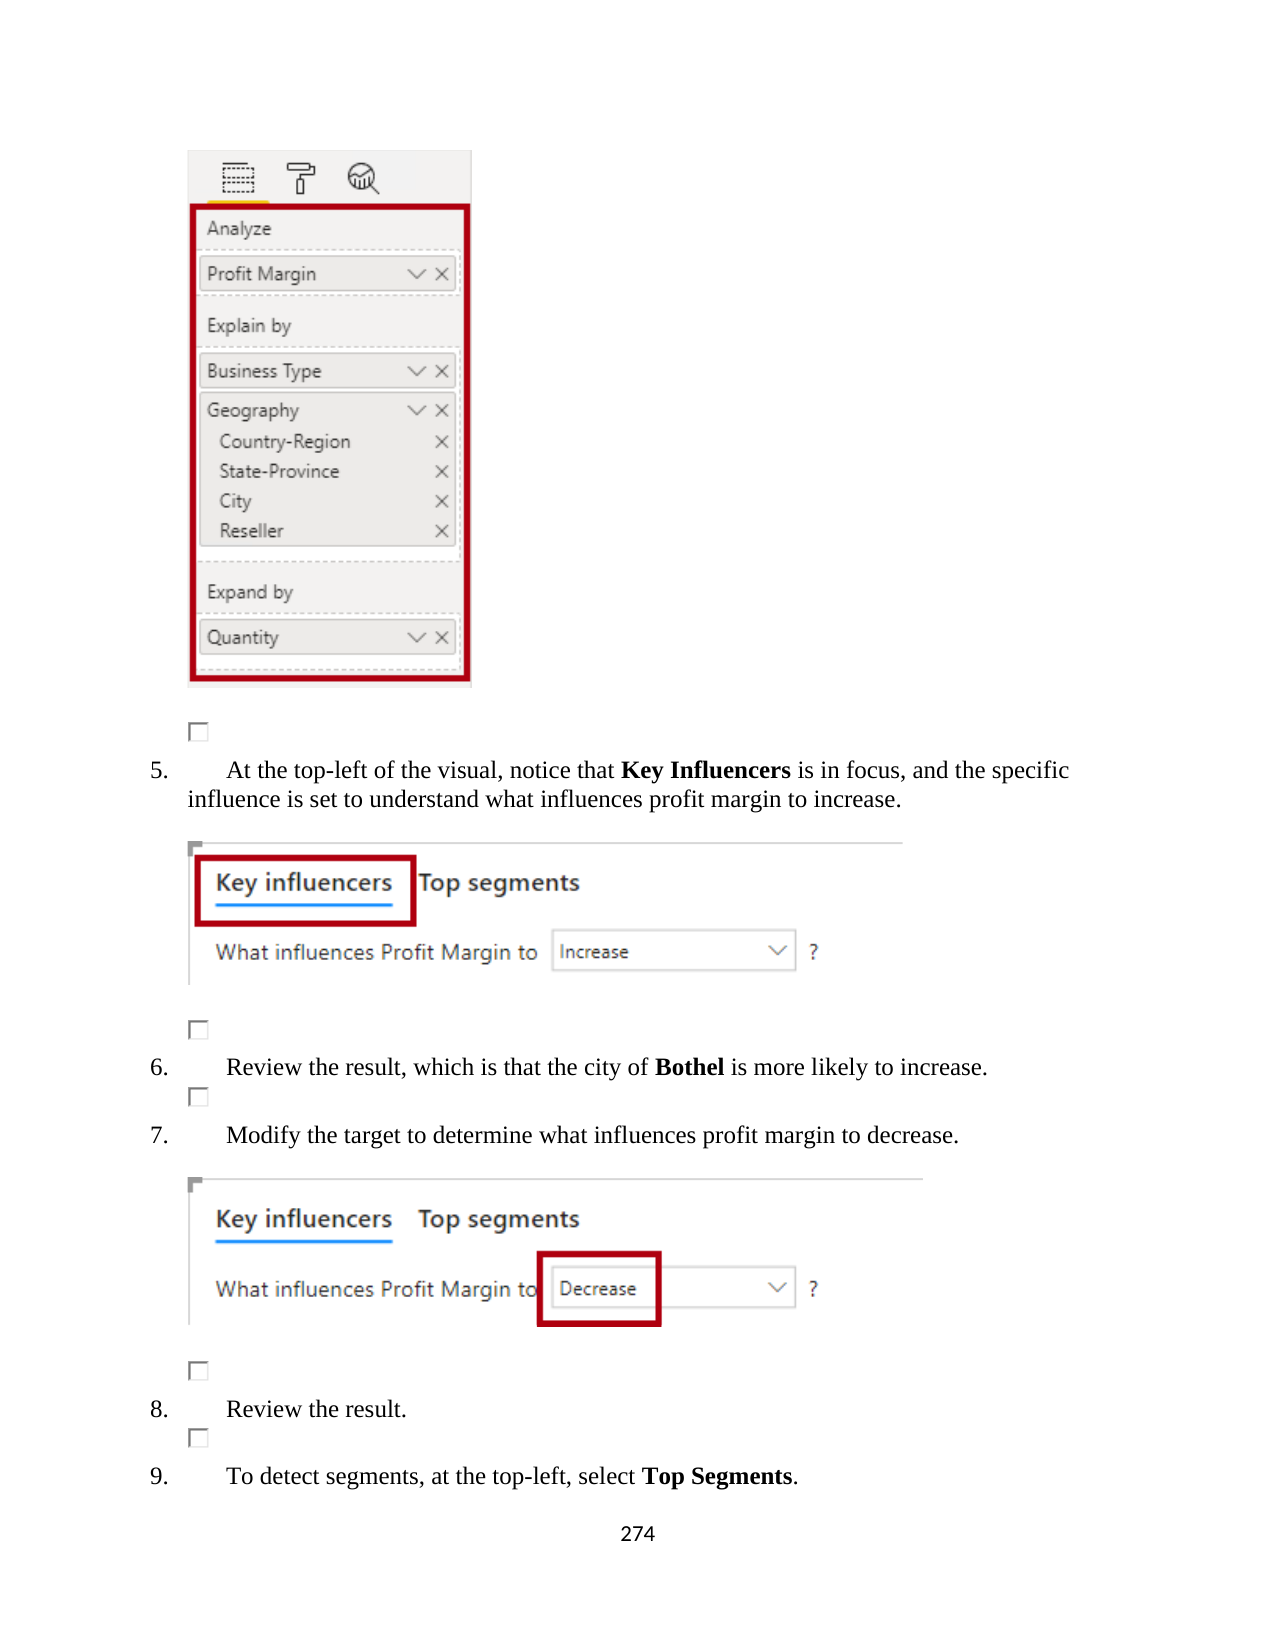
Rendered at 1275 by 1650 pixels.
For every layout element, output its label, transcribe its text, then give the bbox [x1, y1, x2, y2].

list Review the result. [150, 1356, 1162, 1423]
list Review the result, which is that the city of Bothel is more likely to increase. [150, 1014, 1162, 1081]
picture [187, 1177, 923, 1327]
list At the top-left of the visual, notice that Key Influencers is in focus, and the specific influence is set to understand what influences profit margin to increase. [150, 716, 1162, 812]
picture [187, 841, 903, 985]
list To detect segments, at the top-left, select Top Segments. [150, 1423, 1162, 1490]
picture [187, 150, 472, 688]
list Modify the target to determine what influences profit margin to decrease. [150, 1081, 1162, 1148]
